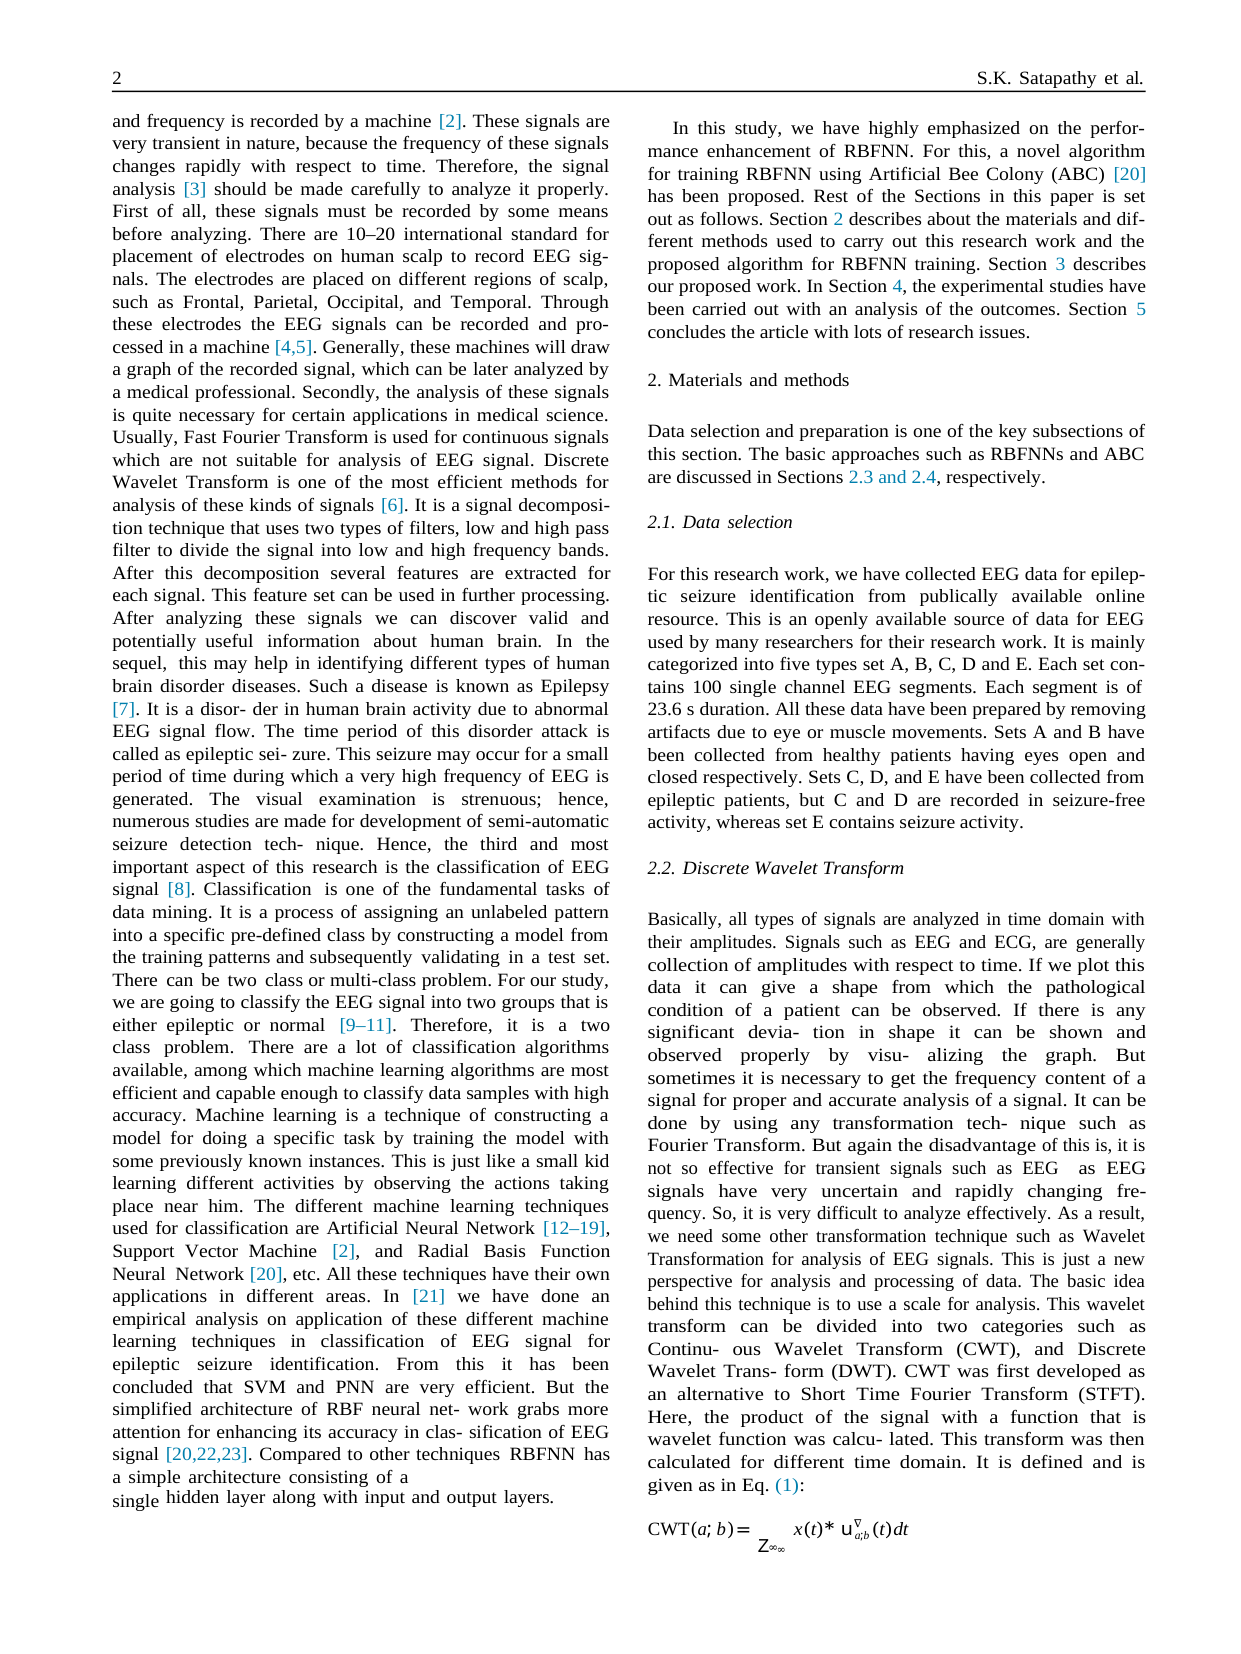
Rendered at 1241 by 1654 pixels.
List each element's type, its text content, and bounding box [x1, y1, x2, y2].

picture [439, 114, 444, 130]
text Z ∞ [758, 1496, 1157, 1566]
list Discrete Wavelet Transform [647, 857, 1157, 878]
picture [599, 1221, 603, 1237]
text and frequency is recorded by a machine [2]. These signals are very transient in nature, because the frequency of these signals changes rapidly with respect to time. Therefore, the signal analysis [3] should be made carefully to analyze it properly. First of all, these signals must be recorded by some means before analyzing. There are 10–20 international standard for placement of electrodes on human scalp to record EEG sig- nals. The electrodes are placed on different regions of scalp, such as Frontal, Parietal, Occipital, and Temporal. Through these electrodes the EEG signals can be recorded and pro- cessed in a machine [4,5]. Generally, these machines will draw a graph of the recorded signal, which can be later analyzed by a medical professional. Secondly, the analysis of these signals is quite necessary for certain applications in medical science. Usually, Fast Fourier Transform is used for continuous signals which are not suitable for analysis of EEG signal. Discrete Wavelet Transform is one of the most efficient methods for analysis of these kinds of signals [6]. It is a signal decomposi- tion technique that uses two types of filters, low and high pass filter to divide the signal into low and high frequency bands. After this decomposition several features are extracted for each signal. This feature set can be used in further processing. After analyzing these signals we can discover valid and potentially useful information about human brain. In the sequel, this may help in identifying different types of human brain disorder diseases. Such a disease is known as Epilepsy [7]. It is a disor- der in human brain activity due to abnormal EEG signal flow. The time period of this disorder attack is called as epileptic sei- zure. This seizure may occur for a small period of time during which a very high frequency of EEG is generated. The visual examination is strenuous; hence, numerous studies are made for development of semi-automatic seizure detection tech- nique. Hence, the third and most important aspect of this research is the classification of EEG signal [8]. Classification is one of the fundamental tasks of data mining. It is a process of assigning an unlabeled pattern into a specific pre-defined class by constructing a model from the training patterns and subsequently validating in a test set. There can be two class or multi-class problem. For our study, we are going to classify the EEG signal into two groups that is either epileptic or normal [9–11]. Therefore, it is a two class problem. There are a lot of classification algorithms available, among which machine learning algorithms are most efficient and capable enough to classify data samples with high accuracy. Machine learning is a technique of constructing a model for doing a specific task by training the model with some previously known instances. This is just like a small kid learning different activities by observing the actions taking place near him. The different machine learning techniques used for classification are Artificial Neural Network [12–19], Support Vector Machine [2], and Radial Basis Function Neural Network [20], etc. All these techniques have their own applications in different areas. In [21] we have done an empirical analysis on application of these different machine learning techniques in classification of EEG signal for epileptic seizure identification. From this it has been concluded that SVM and PNN are very efficient. But the simplified architecture of RBF neural net- work grabs more attention for enhancing its accuracy in clas- sification of EEG signal [20,22,23]. Compared to other techniques RBFNN has a simple architecture consisting of a [112, 110, 610, 1487]
picture [166, 1447, 171, 1463]
text In this study, we have highly emphasized on the perfor- mance enhancement of RBFNN. For this, a novel algorithm for training RBFNN using Artificial Bee Colony (ABC) [20] has been proposed. Rest of the Sections in this paper is set out as follows. Section 2 describes about the materials and dif- ferent methods used to carry out this research work and the proposed algorithm for RBFNN training. Section 3 describes our proposed work. In Section 4, the experimental studies have been carried out with an analysis of the outcomes. Section 5 concludes the article with lots of research issues. [647, 117, 1146, 342]
picture [200, 182, 204, 198]
picture [121, 705, 126, 715]
text 23.6 s duration. All these data have been prepared by removing artifacts due to eye or muscle movements. Sets A and B have been collected from healthy patients having eyes open and closed respectively. Sets C, D, and E have been collected from epileptic patients, but C and D are recorded in seizure-free activity, whereas set E contains seizure activity. [647, 698, 1146, 833]
picture [367, 1019, 371, 1029]
picture [250, 1267, 255, 1283]
list Materials and methods [647, 368, 1157, 390]
picture [1140, 167, 1144, 183]
picture [275, 340, 280, 356]
text For this research work, we have collected EEG data for epilep- tic seizure identification from publically available online resource. This is an openly available source of data for EEG used by many researchers for their research work. It is mainly categorized into five types set A, B, C, D and E. Each set con- tains 100 single channel EEG segments. Each segment is of [647, 563, 1146, 697]
text Basically, all types of signals are analyzed in time domain with their amplitudes. Signals such as EEG and ECG, are generally collection of amplitudes with respect to time. If we plot this data it can give a shape from which the pathological condition of a patient can be observed. If there is any significant devia- tion in shape it can be shown and observed properly by visu- alizing the graph. But sometimes it is necessary to get the frequency content of a signal for proper and accurate analysis of a signal. It can be done by using any transformation tech- nique such as Fourier Transform. But again the disadvantage of this is, it is not so effective for transient signals such as EEG as EEG signals have very uncertain and rapidly changing fre- quency. So, it is very difficult to analyze effectively. As a result, we need some other transformation technique such as Wavelet Transformation for analysis of EEG signals. This is just a new perspective for analysis and processing of data. The basic idea behind this technique is to use a scale for analysis. This wavelet transform can be divided into two categories such as Continu- ous Wavelet Transform (CWT), and Discrete Wavelet Trans- form (DWT). CWT was first developed as an alternative to Short Time Fourier Transform (STFT). Here, the product of the signal with a function that is wavelet function was calcu- lated. This transform was then calculated for different time domain. It is defined and is given as in Eq. (1): [647, 908, 1146, 1495]
list Data selection [647, 511, 1157, 533]
picture [306, 340, 310, 356]
text Data selection and preparation is one of the key subsections of this section. The basic approaches such as RBFNNs and ABC are discussed in Sections 2.3 and 2.4, respectively. [647, 420, 1146, 487]
picture [886, 474, 893, 481]
